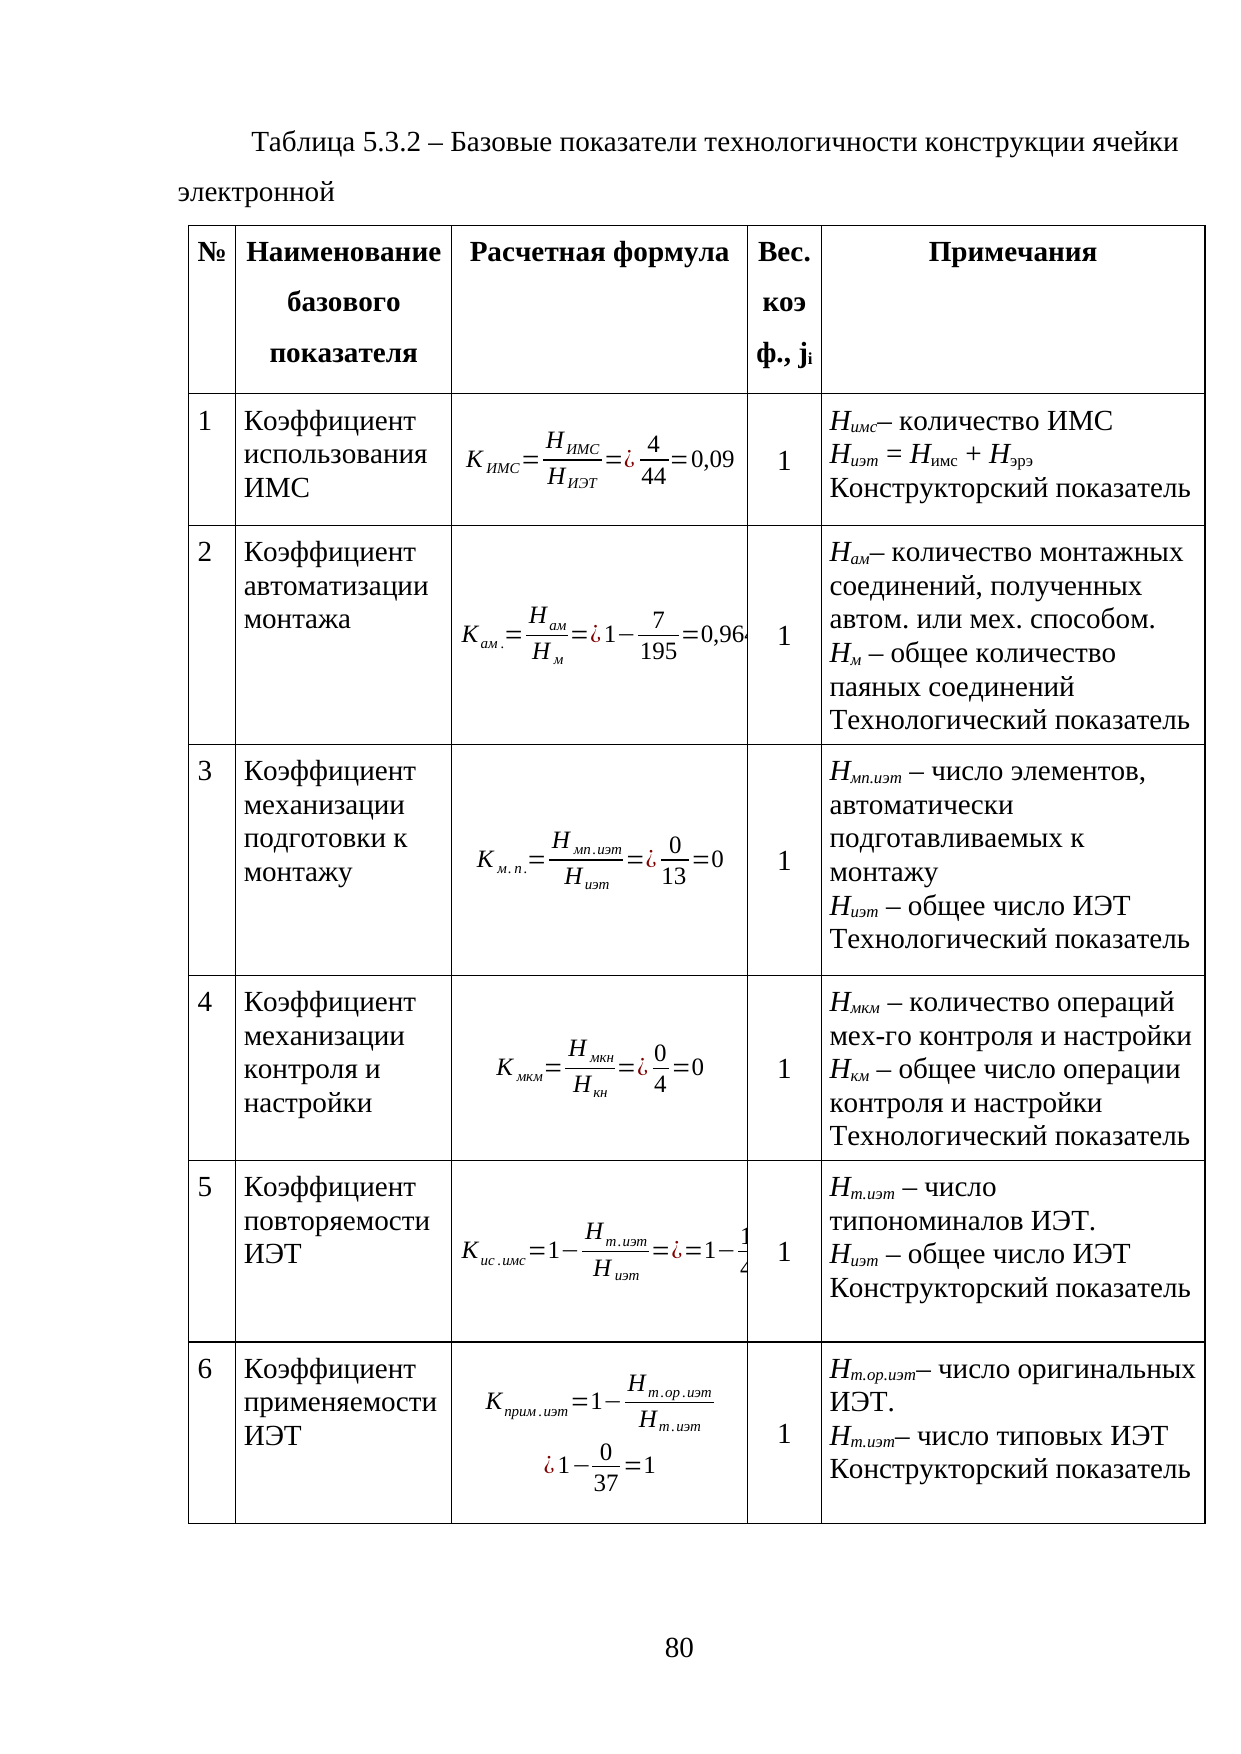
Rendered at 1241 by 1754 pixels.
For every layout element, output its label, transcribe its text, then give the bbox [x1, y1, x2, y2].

table_cell 1 [189, 394, 235, 525]
table_header Вес. коэф., ji [748, 226, 821, 393]
table_cell 1 [748, 1343, 821, 1523]
table_cell 5 [189, 1161, 235, 1341]
text Таблица 5.3.2 – Базовые показатели технологичности конструкции ячейки электронной [177, 124, 1181, 208]
table_header Примечания [822, 226, 1204, 393]
table_cell Hмп.иэт – число элементов, автоматически подготавливаемых к монтажу Hиэт – общее число ИЭТ Технологический показатель [822, 745, 1204, 975]
table_header Наименование базового показателя [236, 226, 451, 393]
table_cell Hт.иэт – число типономиналов ИЭТ. Hиэт – общее число ИЭТ Конструкторский показатель [822, 1161, 1204, 1341]
table_cell 1 [748, 526, 821, 744]
table_cell 3 [189, 745, 235, 975]
table_header Расчетная формула [452, 226, 747, 393]
table_cell Коэффициент автоматизации монтажа [236, 526, 451, 744]
table_cell Hимс– количество ИМС Hиэт = Hимс + Hэрэ Конструкторский показатель [822, 394, 1204, 525]
table_header № [189, 226, 235, 393]
table_cell 1 [748, 394, 821, 525]
table_cell Hам– количество монтажных соединений, полученных автом. или мех. способом. Hм – общее количество паяных соединений Технологический показатель [822, 526, 1204, 744]
table_cell 4 [189, 976, 235, 1160]
table_cell 2 [189, 526, 235, 744]
table_cell Коэффициент повторяемости ИЭТ [236, 1161, 451, 1341]
table_cell [452, 394, 747, 525]
table_cell [452, 526, 747, 744]
table_cell Коэффициент использования ИМС [236, 394, 451, 525]
table_cell Коэффициент механизации подготовки к монтажу [236, 745, 451, 975]
table_cell 1 [748, 976, 821, 1160]
table_cell [452, 976, 747, 1160]
table_cell Hмкм – количество операций мех-го контроля и настройки Hкм – общее число операции контроля и настройки Технологический показатель [822, 976, 1204, 1160]
table_cell Коэффициент применяемости ИЭТ [236, 1343, 451, 1523]
table_cell Коэффициент механизации контроля и настройки [236, 976, 451, 1160]
table_cell [452, 745, 747, 975]
table_cell 1 [748, 745, 821, 975]
table_cell 6 [189, 1343, 235, 1523]
table_cell Hт.ор.иэт– число оригинальных ИЭТ. Hт.иэт– число типовых ИЭТ Конструкторский показатель [822, 1343, 1204, 1523]
table_cell 1 [748, 1161, 821, 1341]
table_cell [452, 1161, 747, 1341]
table_cell [452, 1343, 747, 1523]
